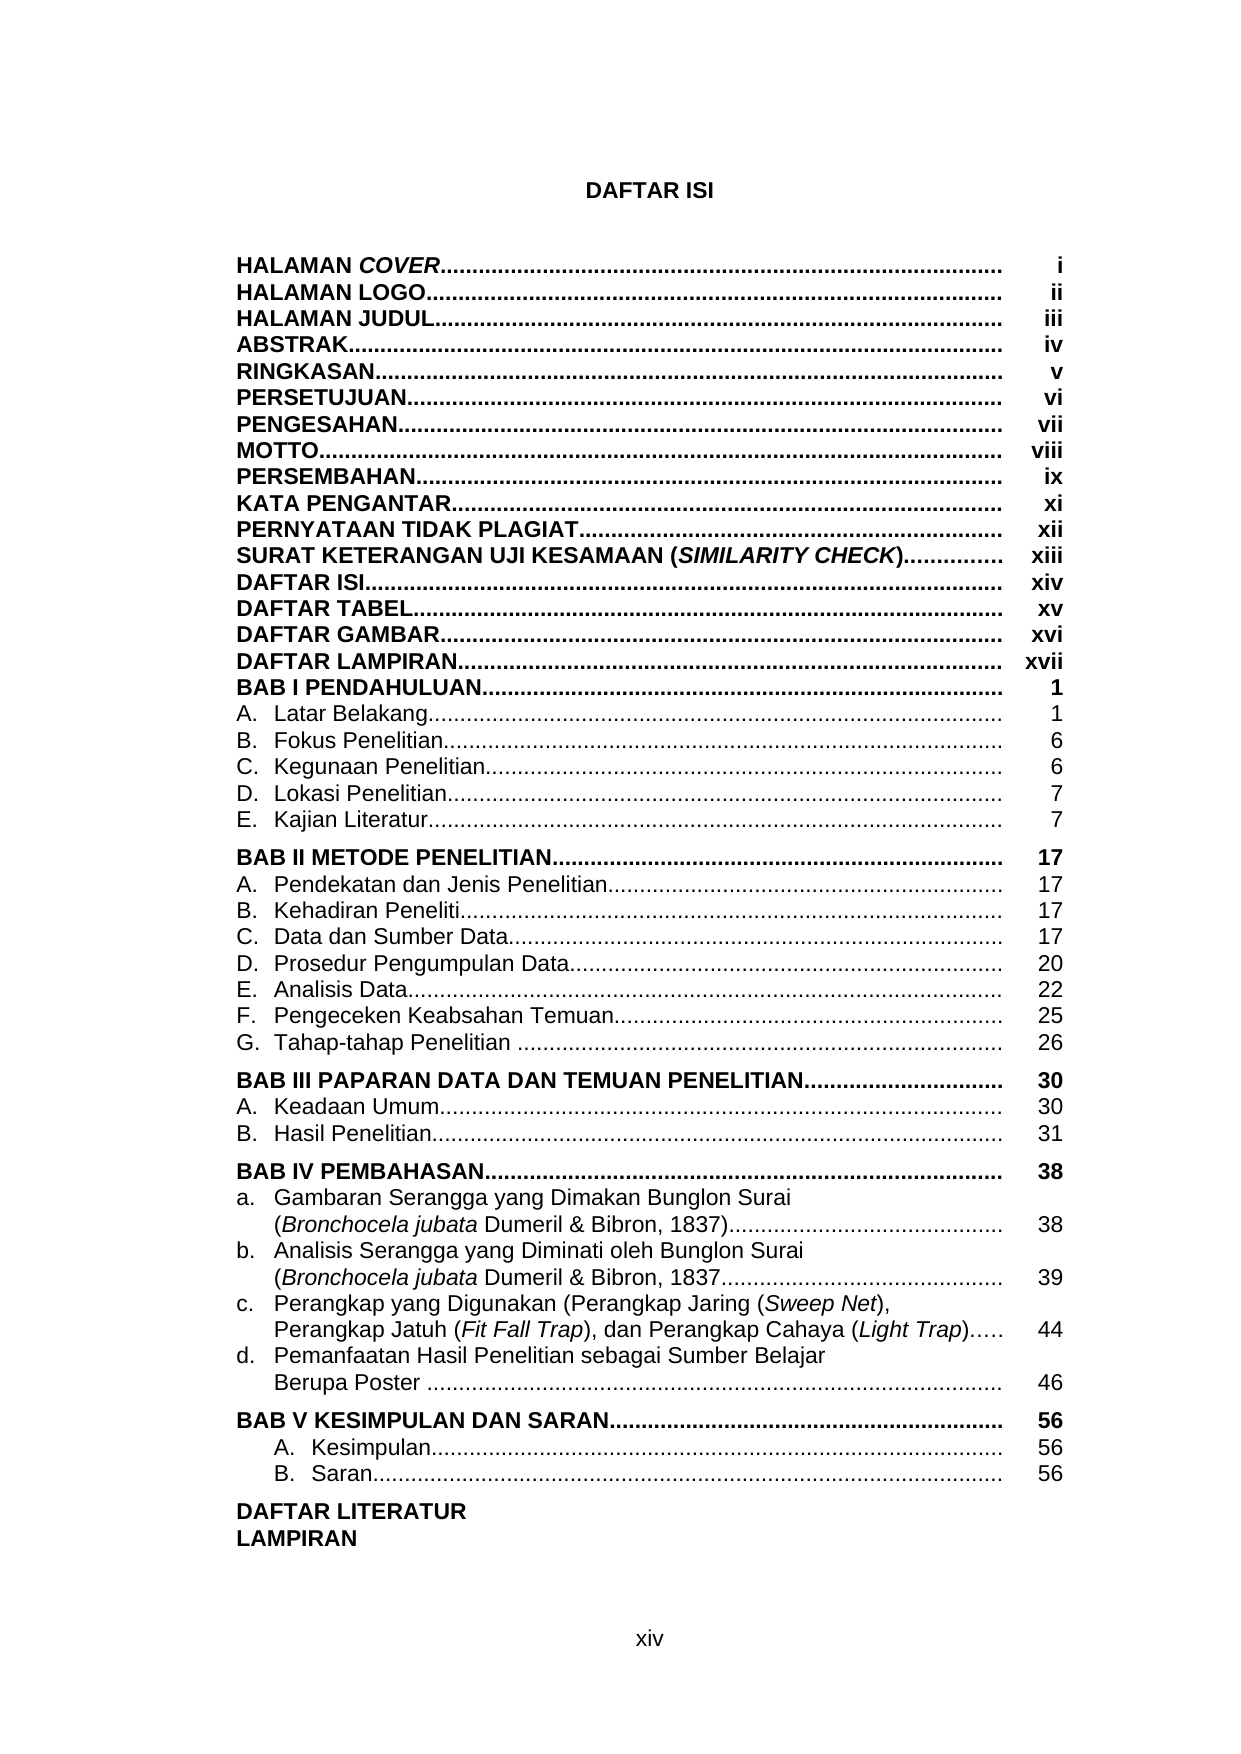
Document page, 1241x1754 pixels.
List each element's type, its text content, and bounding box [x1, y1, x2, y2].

text HALAMAN LOGO ii [236, 279, 1063, 305]
text KATA PENGANTAR xi [236, 489, 1063, 516]
text BAB V KESIMPULAN DAN SARAN 56 [236, 1407, 1063, 1433]
list Gambaran Serangga yang Dimakan Bunglon Surai [236, 1184, 1063, 1211]
text DAFTAR TABEL xv [236, 595, 1063, 621]
list Hasil Penelitian 31 [236, 1120, 1063, 1146]
list Tahap-tahap Penelitian 26 [236, 1029, 1063, 1055]
text BAB I PENDAHULUAN 1 [236, 674, 1063, 700]
text BAB III PAPARAN DATA DAN TEMUAN PENELITIAN 30 [236, 1067, 1063, 1093]
list Saran 56 [274, 1460, 1063, 1486]
text BAB II METODE PENELITIAN 17 [236, 844, 1063, 871]
list Prosedur Pengumpulan Data 20 [236, 949, 1063, 976]
list Kehadiran Peneliti 17 [236, 897, 1063, 923]
list Analisis Serangga yang Diminati oleh Bunglon Surai [236, 1237, 1063, 1263]
text PERSETUJUAN vi [236, 384, 1063, 411]
list Perangkap yang Digunakan (Perangkap Jaring (Sweep Net), [236, 1290, 1063, 1316]
list Pengeceken Keabsahan Temuan 25 [236, 1002, 1063, 1029]
text DAFTAR LITERATUR [236, 1498, 1063, 1524]
text MOTTO viii [236, 437, 1063, 463]
text PERSEMBAHAN ix [236, 463, 1063, 489]
text PERNYATAAN TIDAK PLAGIAT xii [236, 516, 1063, 542]
text BAB IV PEMBAHASAN 38 [236, 1158, 1063, 1184]
list Analisis Data 22 [236, 976, 1063, 1002]
list Keadaan Umum 30 [236, 1093, 1063, 1120]
text DAFTAR ISI [236, 177, 1063, 203]
list Pemanfaatan Hasil Penelitian sebagai Sumber Belajar [236, 1342, 1063, 1369]
text PENGESAHAN vii [236, 411, 1063, 437]
text DAFTAR LAMPIRAN xvii [236, 648, 1063, 674]
list (Bronchocela jubata Dumeril & Bibron, 1837) 38 [274, 1211, 1063, 1237]
text DAFTAR GAMBAR xvi [236, 621, 1063, 648]
list Kajian Literatur 7 [236, 806, 1063, 832]
list Lokasi Penelitian 7 [236, 779, 1063, 806]
text HALAMAN JUDUL iii [236, 305, 1063, 331]
list Latar Belakang 1 [236, 700, 1063, 727]
list Perangkap Jatuh (Fit Fall Trap), dan Perangkap Cahaya (Light Trap) 44 [274, 1316, 1063, 1342]
text ABSTRAK iv [236, 331, 1063, 358]
list Fokus Penelitian 6 [236, 727, 1063, 753]
list (Bronchocela jubata Dumeril & Bibron, 1837 39 [274, 1263, 1063, 1290]
text SURAT KETERANGAN UJI KESAMAAN (SIMILARITY CHECK) xiii [236, 542, 1063, 569]
list Berupa Poster 46 [274, 1369, 1063, 1395]
list Kegunaan Penelitian 6 [236, 753, 1063, 779]
list Kesimpulan 56 [274, 1433, 1063, 1460]
list Pendekatan dan Jenis Penelitian 17 [236, 871, 1063, 897]
list Data dan Sumber Data 17 [236, 923, 1063, 949]
text DAFTAR ISI xiv [236, 569, 1063, 595]
text HALAMAN COVER i [236, 252, 1063, 279]
text RINGKASAN v [236, 358, 1063, 384]
text LAMPIRAN [236, 1524, 1063, 1551]
